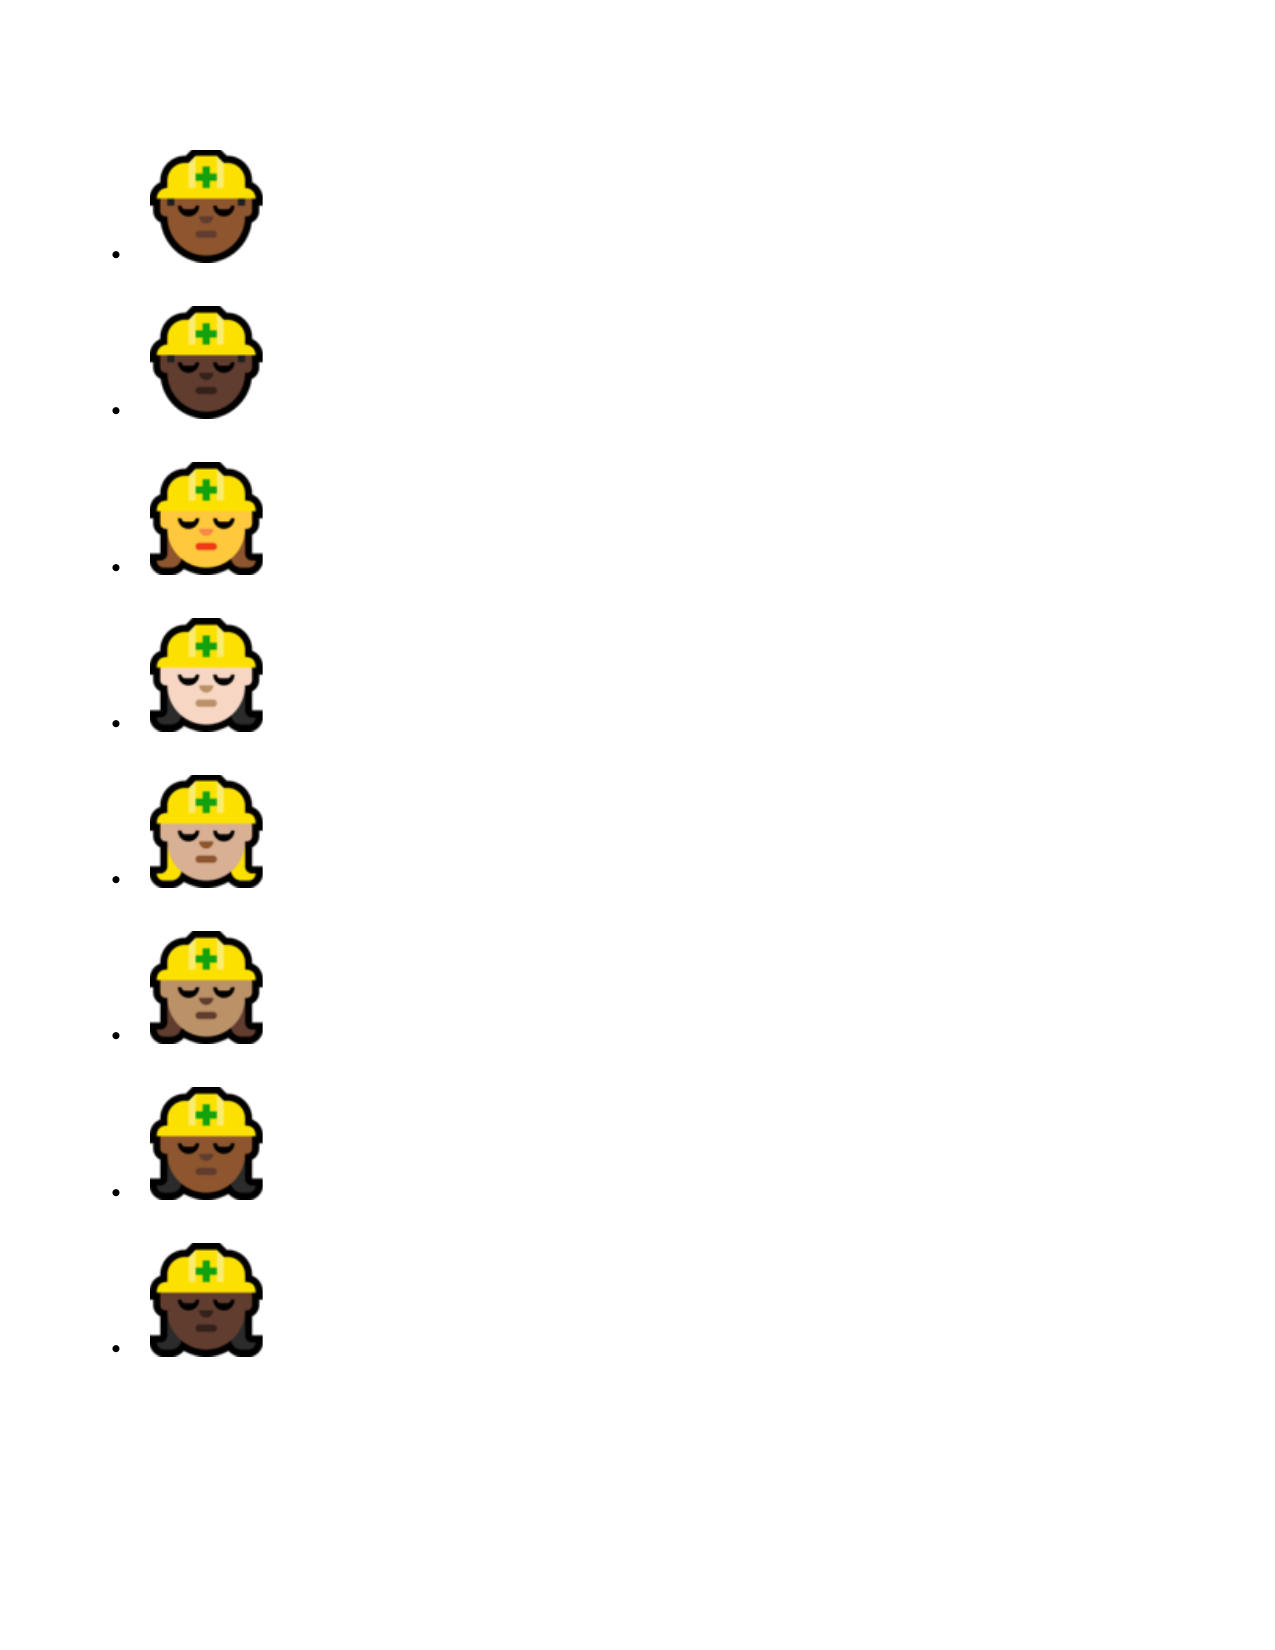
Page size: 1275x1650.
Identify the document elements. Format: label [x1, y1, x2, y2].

picture [150, 931, 263, 1044]
picture [150, 150, 263, 263]
picture [150, 775, 263, 888]
picture [150, 306, 263, 419]
picture [150, 462, 263, 575]
picture [150, 1243, 263, 1357]
picture [150, 1087, 263, 1200]
picture [150, 618, 263, 732]
